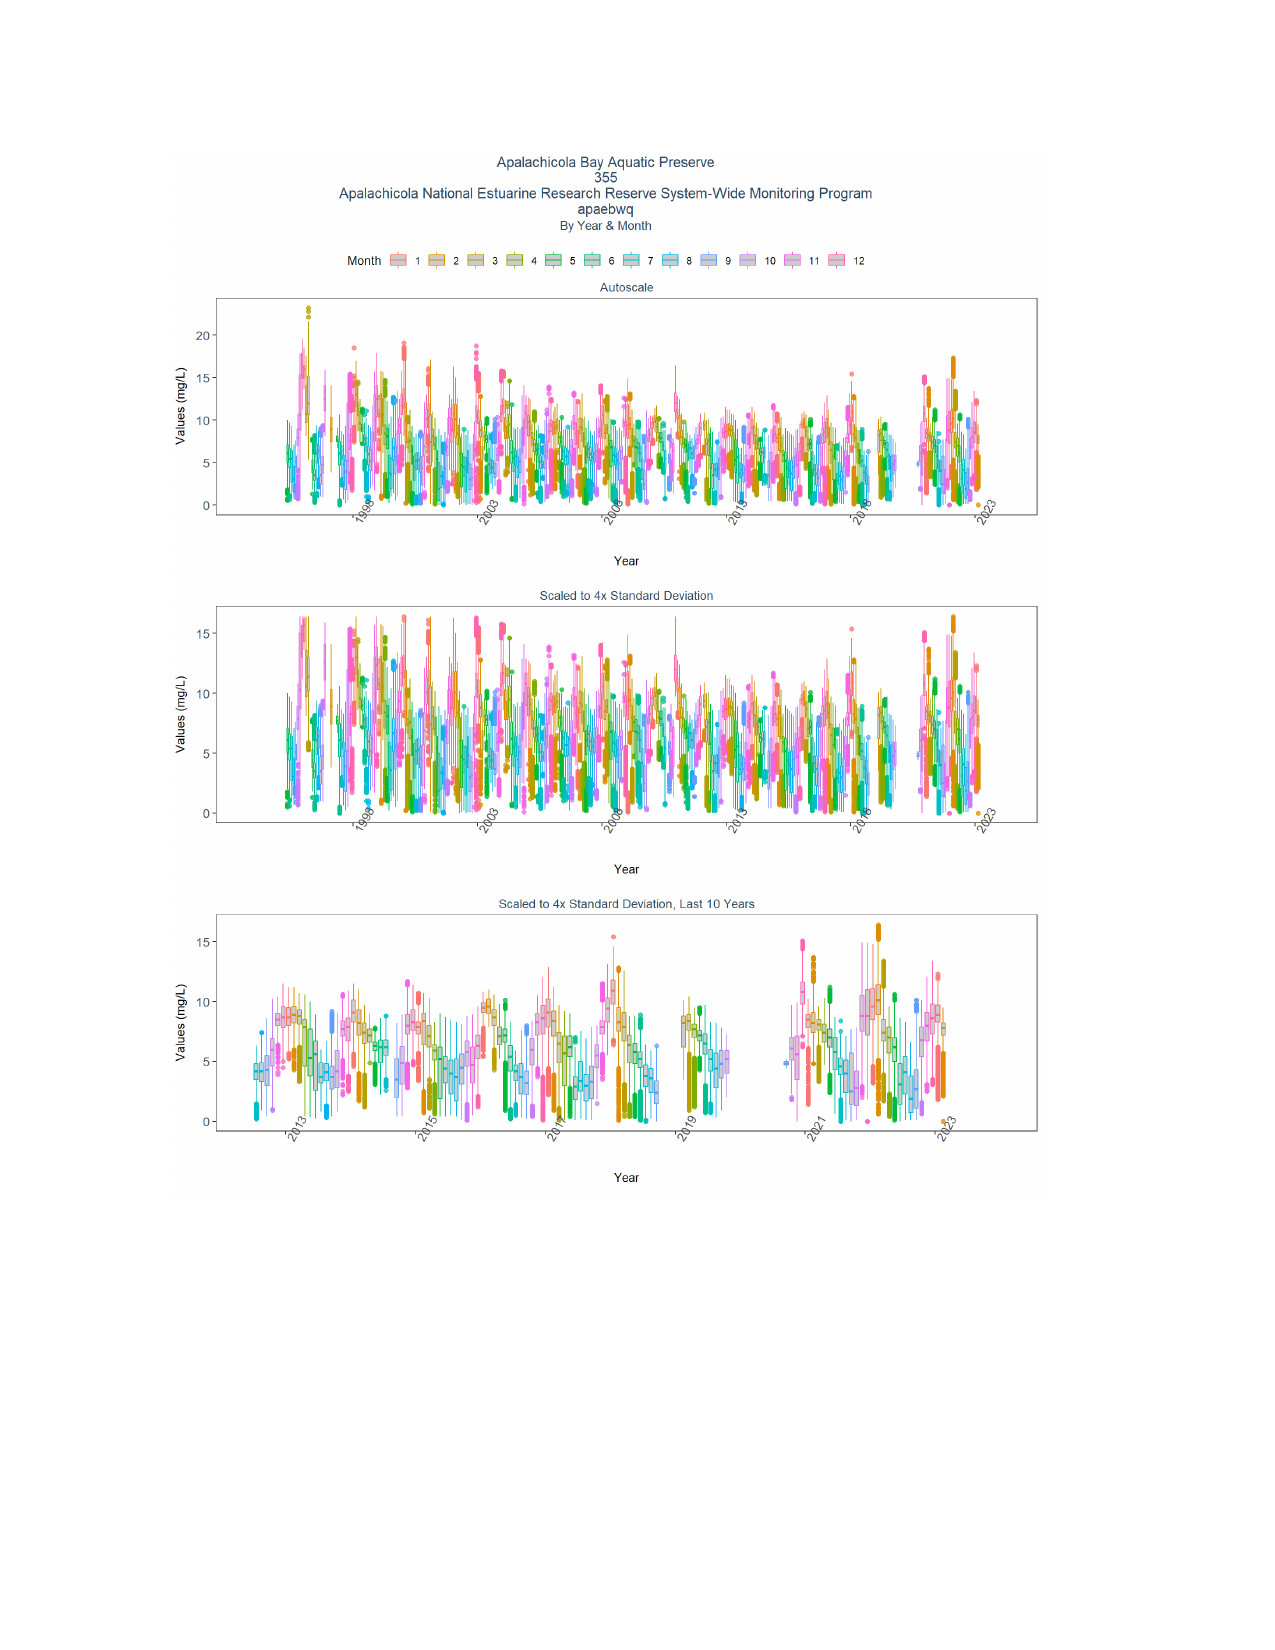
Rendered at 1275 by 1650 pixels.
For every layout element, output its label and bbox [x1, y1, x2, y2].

picture [168, 150, 1044, 1200]
